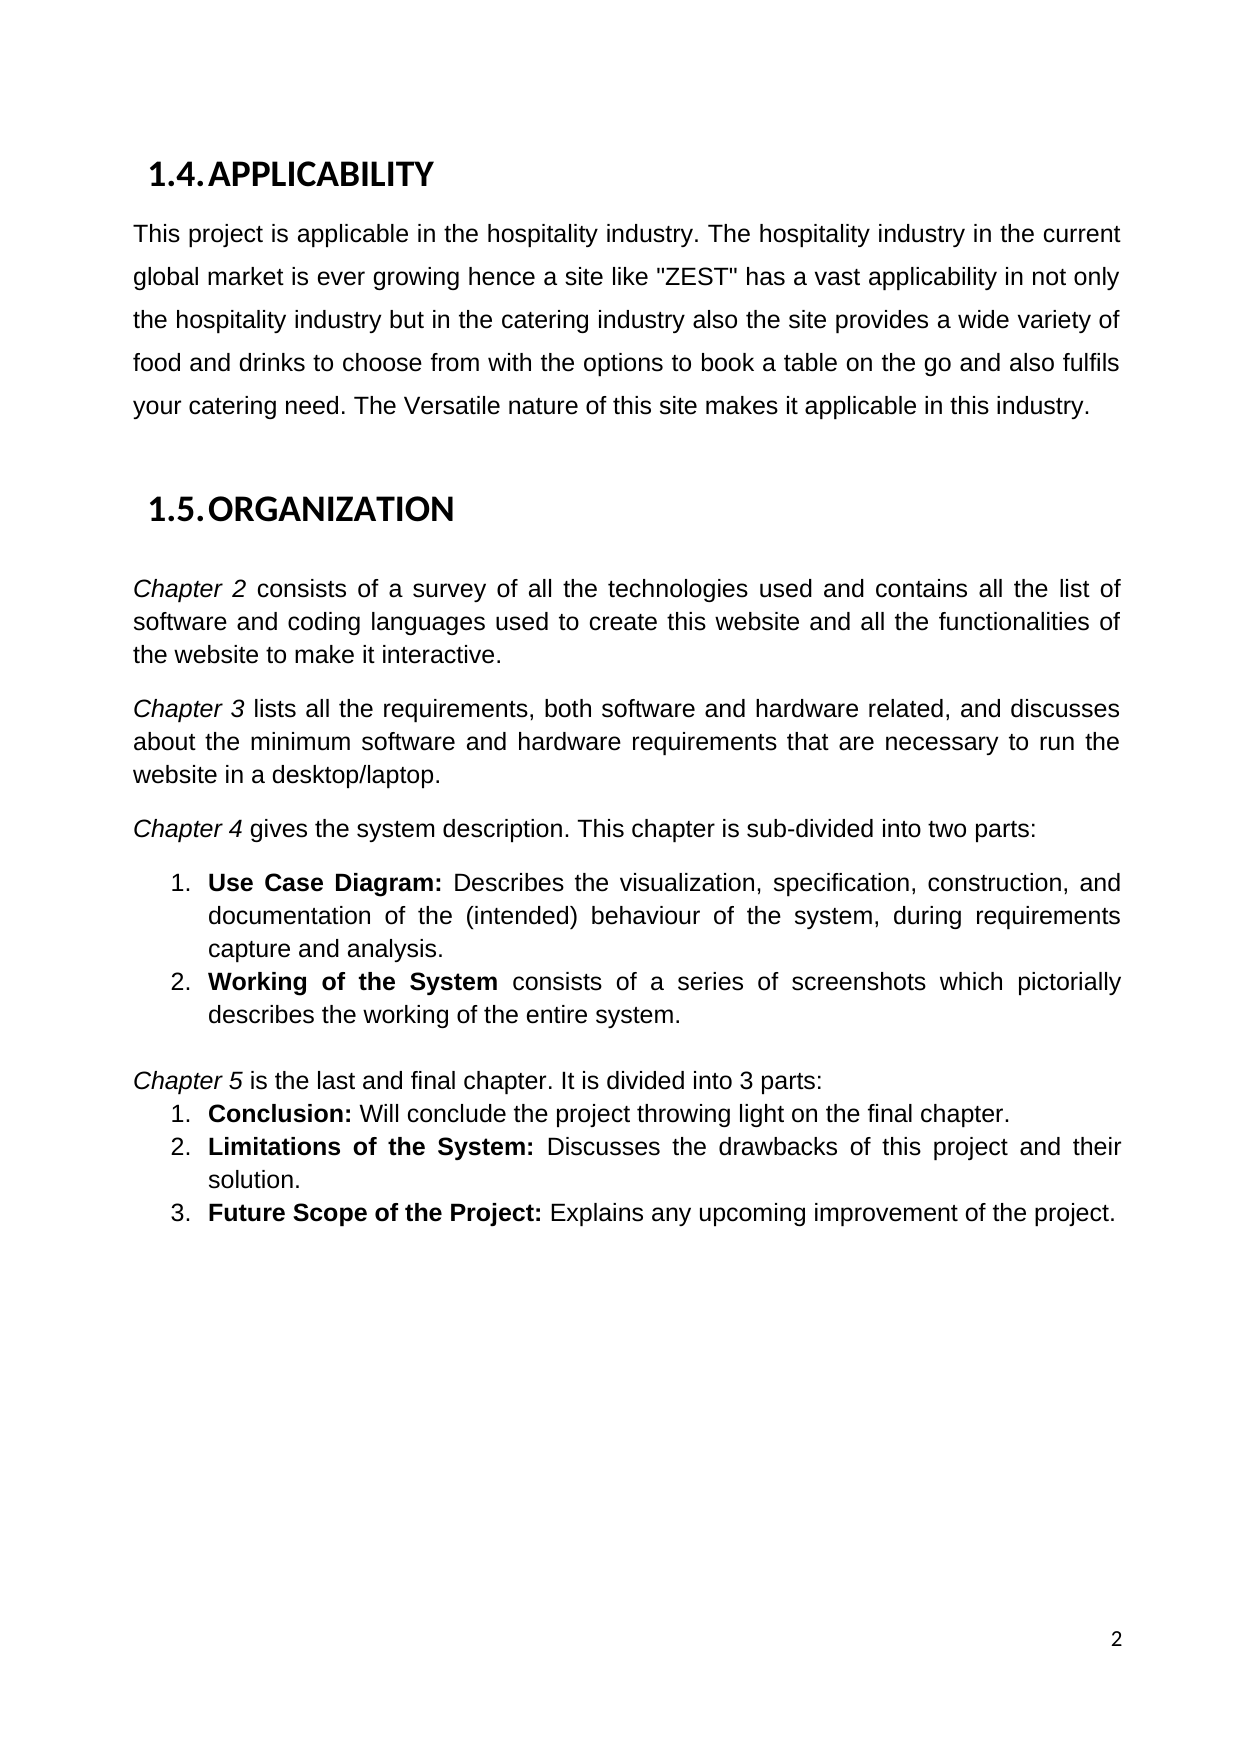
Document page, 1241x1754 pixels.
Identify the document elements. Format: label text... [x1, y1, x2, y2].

list ORGANIZATION [147, 485, 1122, 531]
text Chapter 2 consists of a survey of all the technologies used and contains all the list of software and coding languages used to create this website and all the functionalities of the website to make it interactive. [133, 574, 1122, 669]
list Chapter 5 is the last and final chapter. It is divided into 3 parts: [133, 1066, 1122, 1095]
text Chapter 3 lists all the requirements, both software and hardware related, and discusses about the minimum software and hardware requirements that are necessary to run the website in a desktop/laptop. [133, 694, 1122, 789]
list Conclusion: Will conclude the project throwing light on the final chapter. [170, 1099, 1122, 1128]
list APPLICABILITY [147, 150, 1122, 196]
list Use Case Diagram: Describes the visualization, specification, construction, and documentation of the (intended) behaviour of the system, during requirements capture and analysis. [170, 868, 1122, 963]
list This project is applicable in the hospitality industry. The hospitality industry in the current global market is ever growing hence a site like "ZEST" has a vast applicability in not only the hospitality industry but in the catering industry also the site provides a wide variety of food and drinks to choose from with the options to book a table on the go and also fulfils your catering need. The Versatile nature of this site makes it applicable in this industry. [133, 219, 1122, 420]
text Chapter 4 gives the system description. This chapter is sub-divided into two parts: [133, 814, 1122, 843]
list Working of the System consists of a series of screenshots which pictorially describes the working of the entire system. [170, 967, 1122, 1029]
list Future Scope of the Project: Explains any upcoming improvement of the project. [170, 1198, 1122, 1227]
list Limitations of the System: Discusses the drawbacks of this project and their solution. [170, 1132, 1122, 1194]
